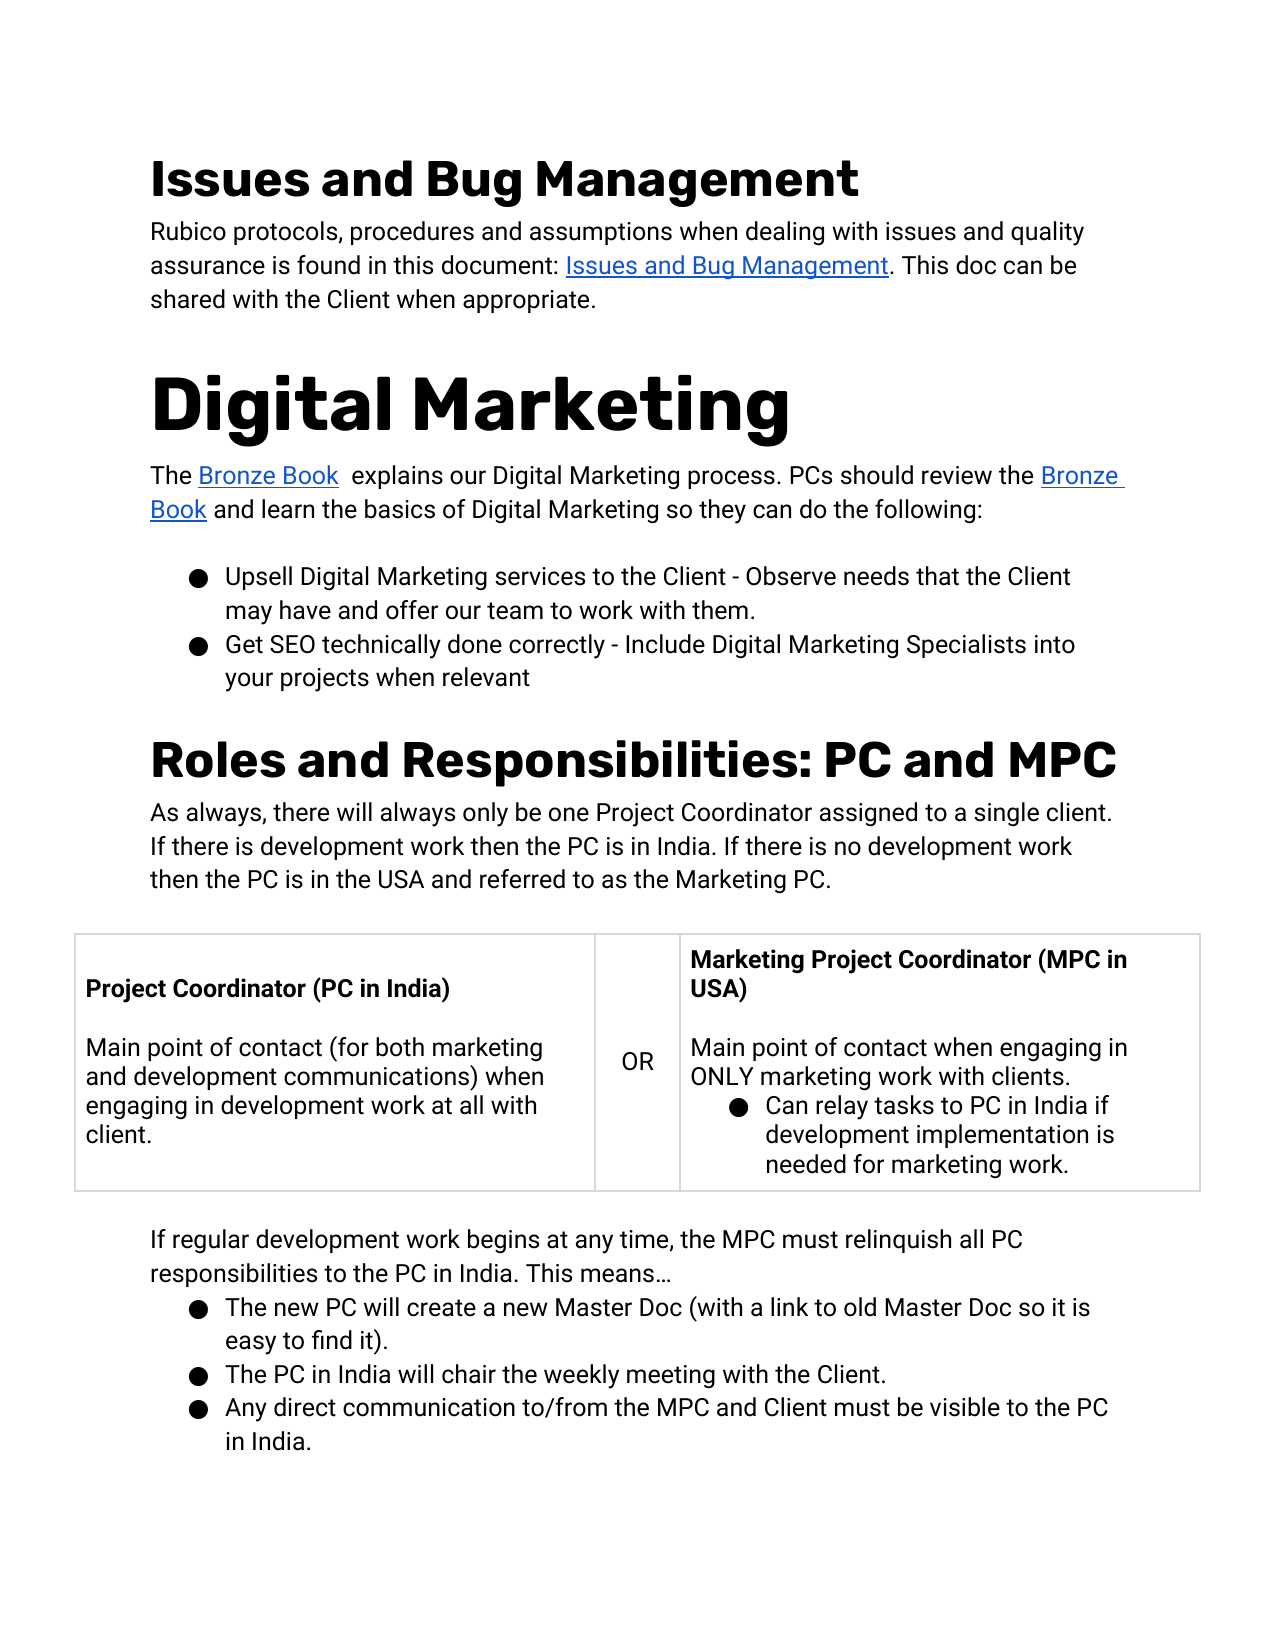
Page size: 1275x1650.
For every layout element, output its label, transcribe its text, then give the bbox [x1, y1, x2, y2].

list The PC in India will chair the weekly meeting with the Client. [187, 1360, 1125, 1389]
list Any direct communication to/from the MPC and Client must be visible to the PC in India. [187, 1394, 1125, 1457]
text As always, there will always only be one Project Coordinator assigned to a single client. If there is development work then the PC is in India. If there is no development work then the PC is in the USA and referred to as the Marketing PC. [150, 798, 1125, 894]
subtitle Issues and Bug Management [150, 150, 1125, 209]
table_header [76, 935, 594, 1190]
list The new PC will create a new Master Doc (with a link to old Master Doc so it is easy to find it). [187, 1293, 1125, 1356]
text If regular development work begins at any time, the MPC must relinquish all PC responsibilities to the PC in India. This means… [150, 1225, 1125, 1288]
list Upsell Digital Marketing services to the Client - Observe needs that the Client may have and offer our team to work with them. [187, 562, 1125, 625]
subtitle Roles and Responsibilities: PC and MPC [150, 730, 1125, 790]
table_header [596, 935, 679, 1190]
text The Bronze Book explains our Digital Marketing process. PCs should review the Bronze Book and learn the basics of Digital Marketing so they can do the following: [150, 462, 1125, 524]
subtitle Digital Marketing [150, 360, 1125, 449]
list Get SEO technically done correctly - Include Digital Marketing Specialists into your projects when relevant [187, 630, 1125, 693]
text Rubico protocols, procedures and assumptions when dealing with issues and quality assurance is found in this document: Issues and Bug Management. This doc can be shared with the Client when appropriate. [150, 218, 1125, 314]
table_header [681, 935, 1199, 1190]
